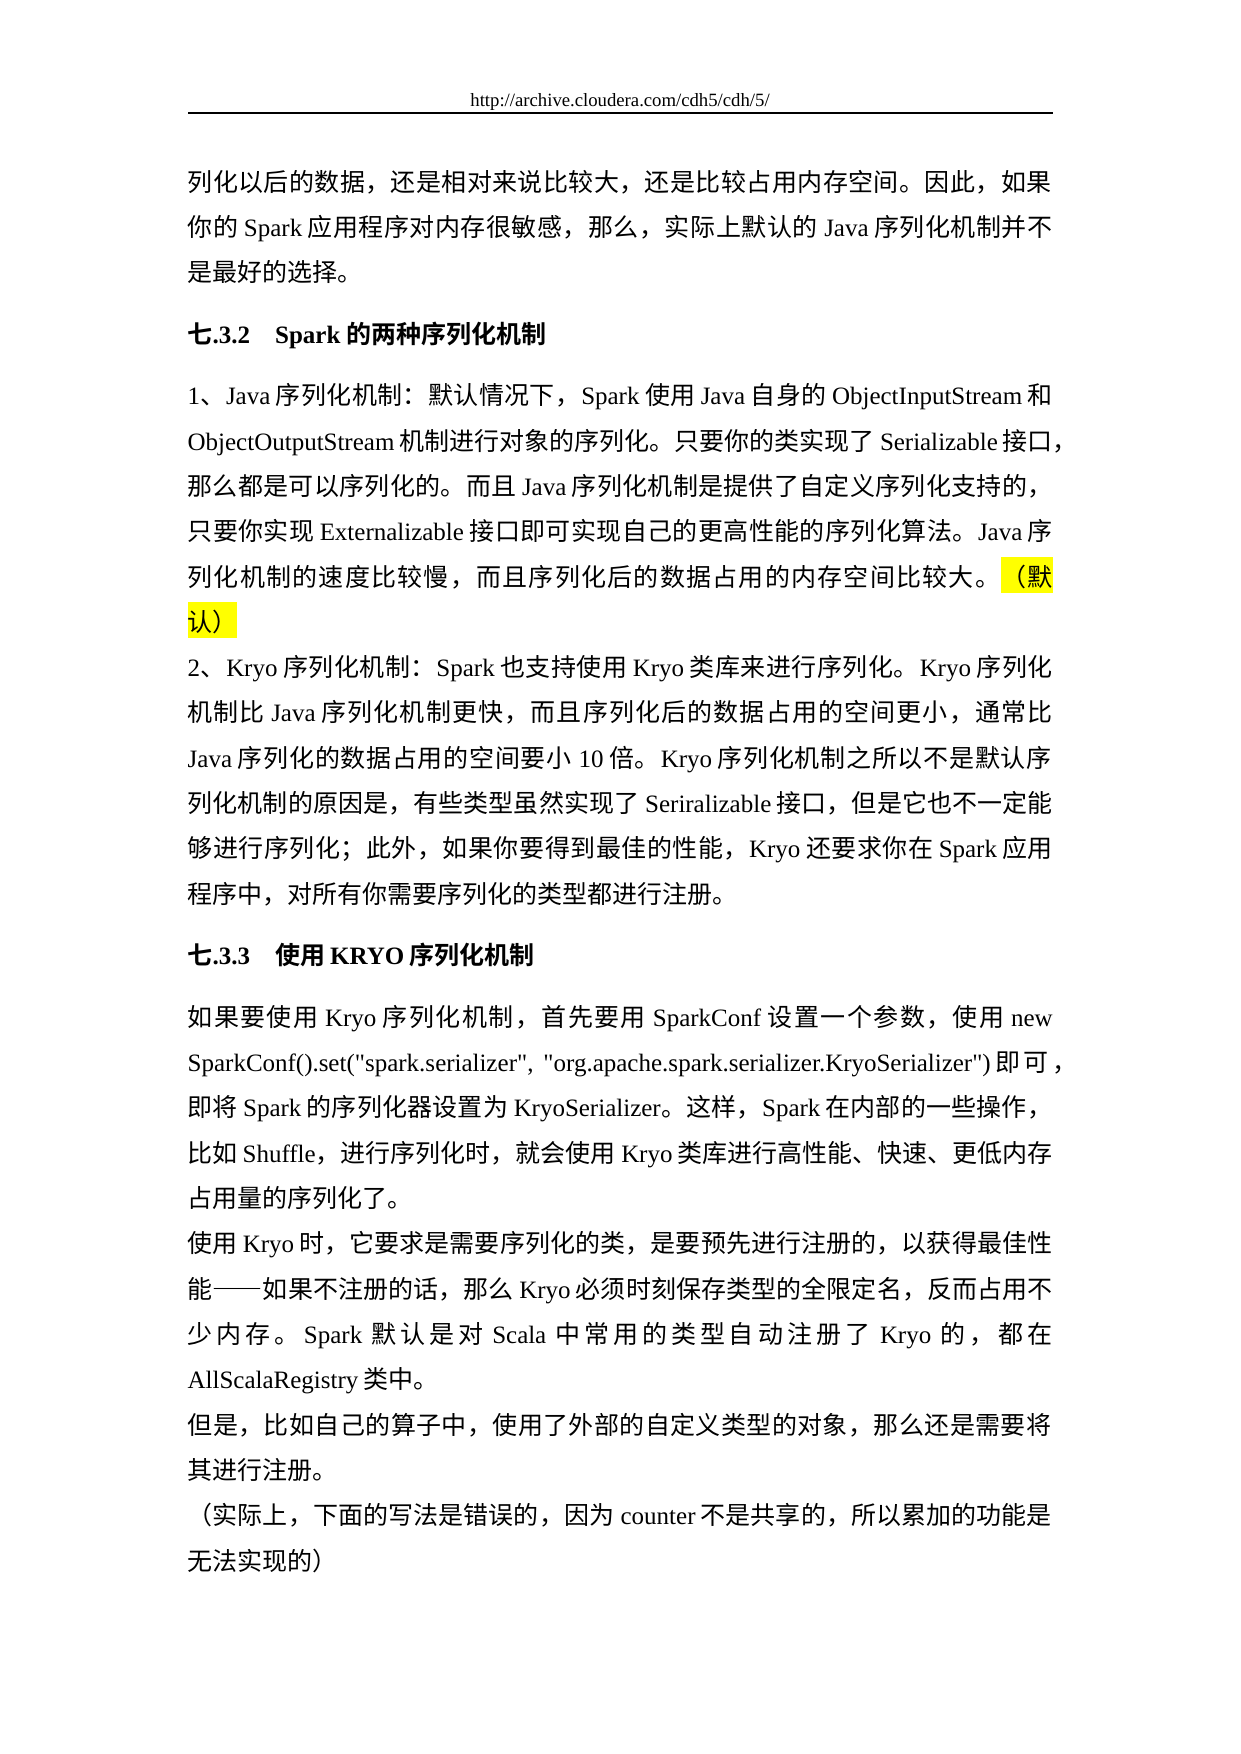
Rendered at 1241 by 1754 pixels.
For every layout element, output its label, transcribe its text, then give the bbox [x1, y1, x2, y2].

text 但是，比如自己的算子中，使用了外部的自定义类型的对象，那么还是需要将其进行注册。 [187, 1405, 1053, 1487]
subtitle Spark 的两种序列化机制 [187, 314, 1053, 350]
text （实际上，下面的写法是错误的，因为counter不是共享的，所以累加的功能是无法实现的） [187, 1496, 1053, 1577]
text 如果要使用Kryo序列化机制，首先要用SparkConf设置一个参数，使用new SparkConf().set("spark.serializer", "org.apache.spark.serializer.KryoSerializer")即可，即将Spark的序列化器设置为KryoSerializer。这样，Spark在内部的一些操作，比如Shuffle，进行序列化时，就会使用Kryo类库进行高性能、快速、更低内存占用量的序列化了。 [187, 997, 1053, 1215]
text 2、Kryo序列化机制：Spark也支持使用Kryo类库来进行序列化。Kryo序列化机制比Java序列化机制更快，而且序列化后的数据占用的空间更小，通常比Java序列化的数据占用的空间要小10倍。Kryo序列化机制之所以不是默认序列化机制的原因是，有些类型虽然实现了Seriralizable接口，但是它也不一定能够进行序列化；此外，如果你要得到最佳的性能，Kryo还要求你在Spark应用程序中，对所有你需要序列化的类型都进行注册。 [187, 648, 1053, 910]
text 1、Java序列化机制：默认情况下，Spark使用Java自身的ObjectInputStream和ObjectOutputStream机制进行对象的序列化。只要你的类实现了Serializable接口，那么都是可以序列化的。而且Java序列化机制是提供了自定义序列化支持的，只要你实现Externalizable接口即可实现自己的更高性能的序列化算法。Java序列化机制的速度比较慢，而且序列化后的数据占用的内存空间比较大。（默认） [187, 376, 1053, 638]
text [187, 162, 1053, 289]
subtitle 使用KRYO序列化机制 [187, 936, 1053, 972]
text 使用Kryo时，它要求是需要序列化的类，是要预先进行注册的，以获得最佳性能——如果不注册的话，那么Kryo必须时刻保存类型的全限定名，反而占用不少内存。Spark默认是对Scala中常用的类型自动注册了Kryo的，都在AllScalaRegistry类中。 [187, 1224, 1053, 1396]
